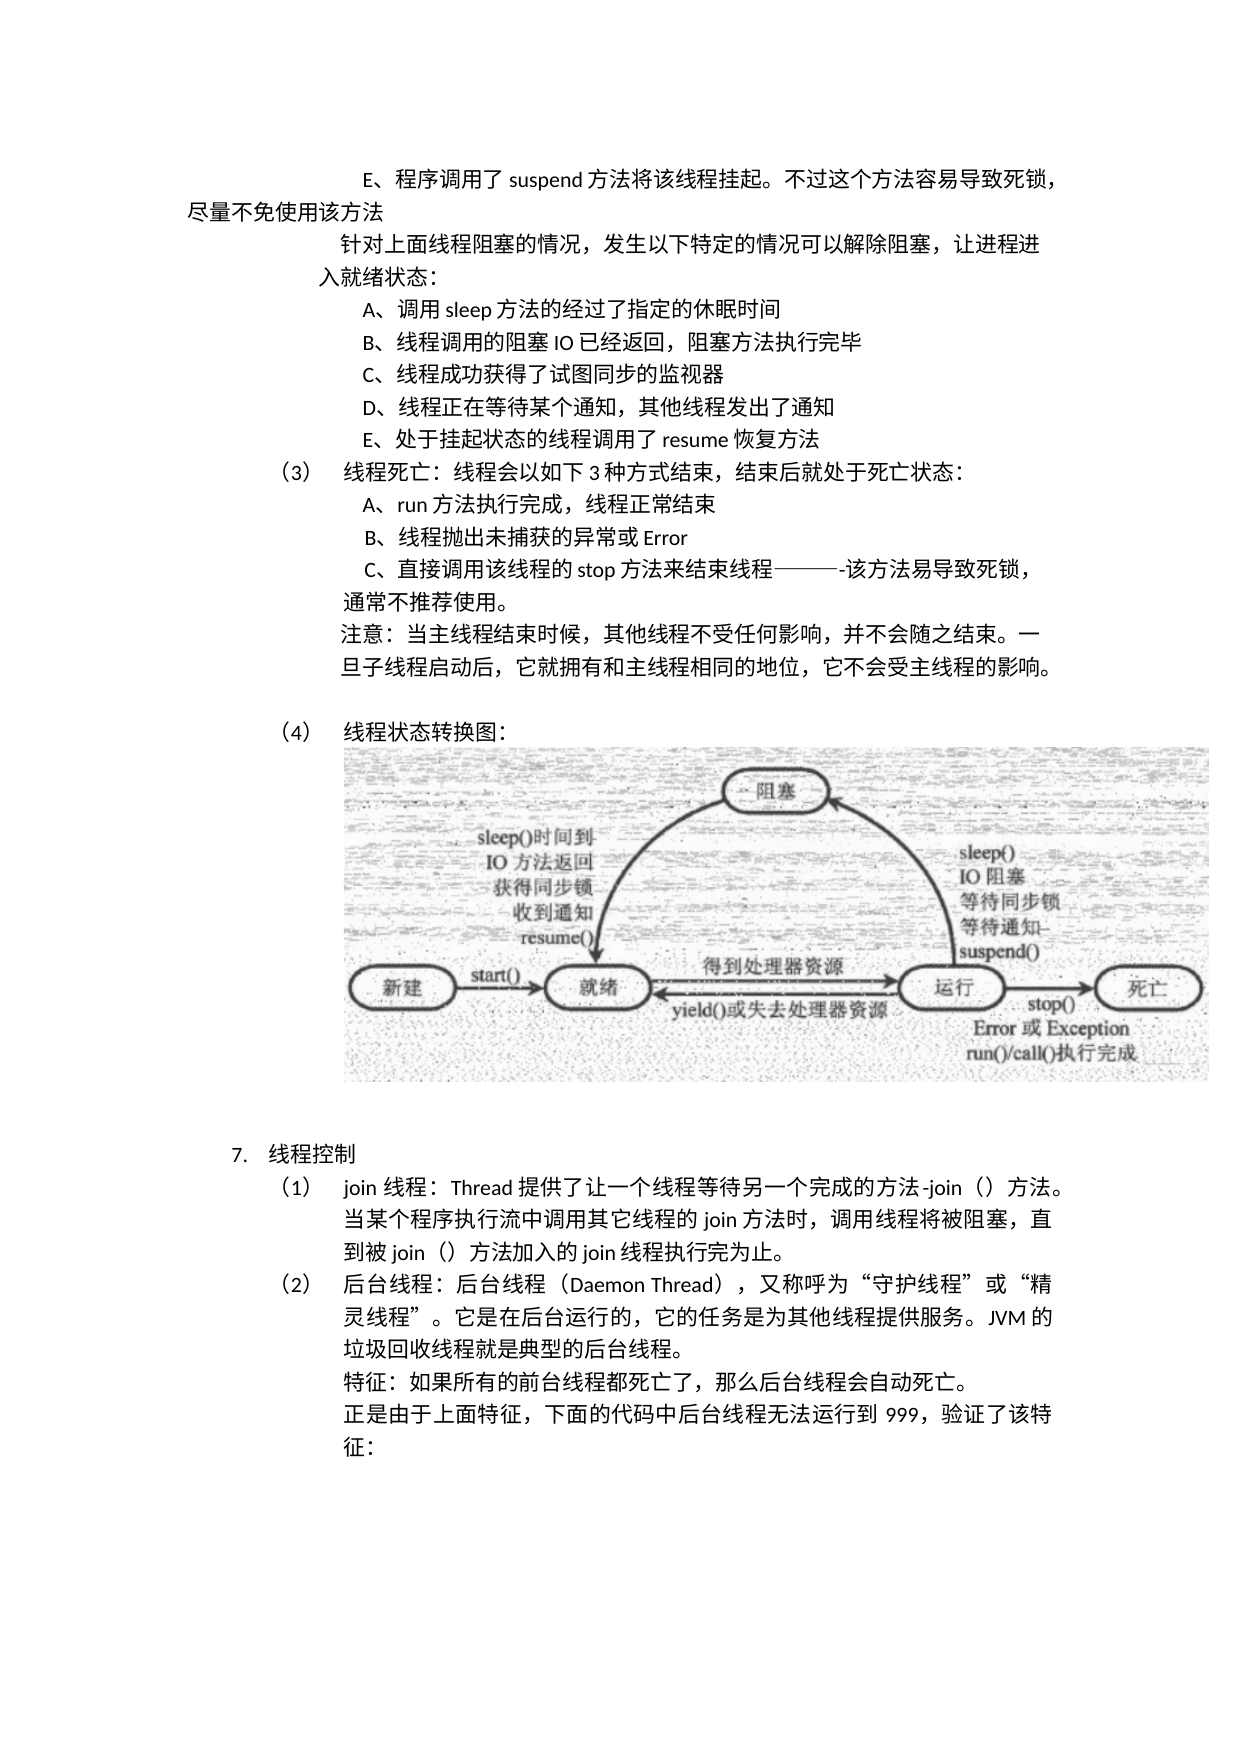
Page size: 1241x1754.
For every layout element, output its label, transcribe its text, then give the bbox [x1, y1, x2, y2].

text C、直接调用该线程的stop方法来结束线程———-该方法易导致死锁，通常不推荐使用。 [344, 552, 1053, 617]
text E、程序调用了suspend方法将该线程挂起。不过这个方法容易导致死锁，尽量不免使用该方法 [187, 162, 1053, 227]
list join 线程：Thread提供了让一个线程等待另一个完成的方法-join（）方法。当某个程序执行流中调用其它线程的join方法时，调用线程将被阻塞，直到被join（）方法加入的join线程执行完为止。 [269, 1169, 1053, 1267]
text C、线程成功获得了试图同步的监视器 [187, 357, 1053, 389]
picture [343, 747, 1209, 1082]
text D、线程正在等待某个通知，其他线程发出了通知 [187, 389, 1053, 422]
text B、线程抛出未捕获的异常或Error [344, 519, 1053, 552]
list 后台线程：后台线程（Daemon Thread），又称呼为“守护线程”或“精灵线程”。它是在后台运行的，它的任务是为其他线程提供服务。JVM的垃圾回收线程就是典型的后台线程。 [269, 1267, 1053, 1364]
list 线程控制 [231, 1137, 1053, 1169]
text A、run方法执行完成，线程正常结束 [319, 487, 1053, 519]
text 注意：当主线程结束时候，其他线程不受任何影响，并不会随之结束。一旦子线程启动后，它就拥有和主线程相同的地位，它不会受主线程的影响。 [341, 617, 1053, 682]
list 线程状态转换图： [269, 714, 1053, 747]
text A、调用sleep方法的经过了指定的休眠时间 [187, 292, 1053, 324]
text E、处于挂起状态的线程调用了resume恢复方法 [187, 422, 1053, 454]
list 特征：如果所有的前台线程都死亡了，那么后台线程会自动死亡。 [344, 1364, 1053, 1397]
text 针对上面线程阻塞的情况，发生以下特定的情况可以解除阻塞，让进程进入就绪状态： [319, 227, 1053, 292]
list 线程死亡：线程会以如下3种方式结束，结束后就处于死亡状态： [269, 454, 1053, 487]
text B、线程调用的阻塞IO已经返回，阻塞方法执行完毕 [187, 324, 1053, 357]
list 正是由于上面特征，下面的代码中后台线程无法运行到999，验证了该特征： [344, 1397, 1053, 1462]
